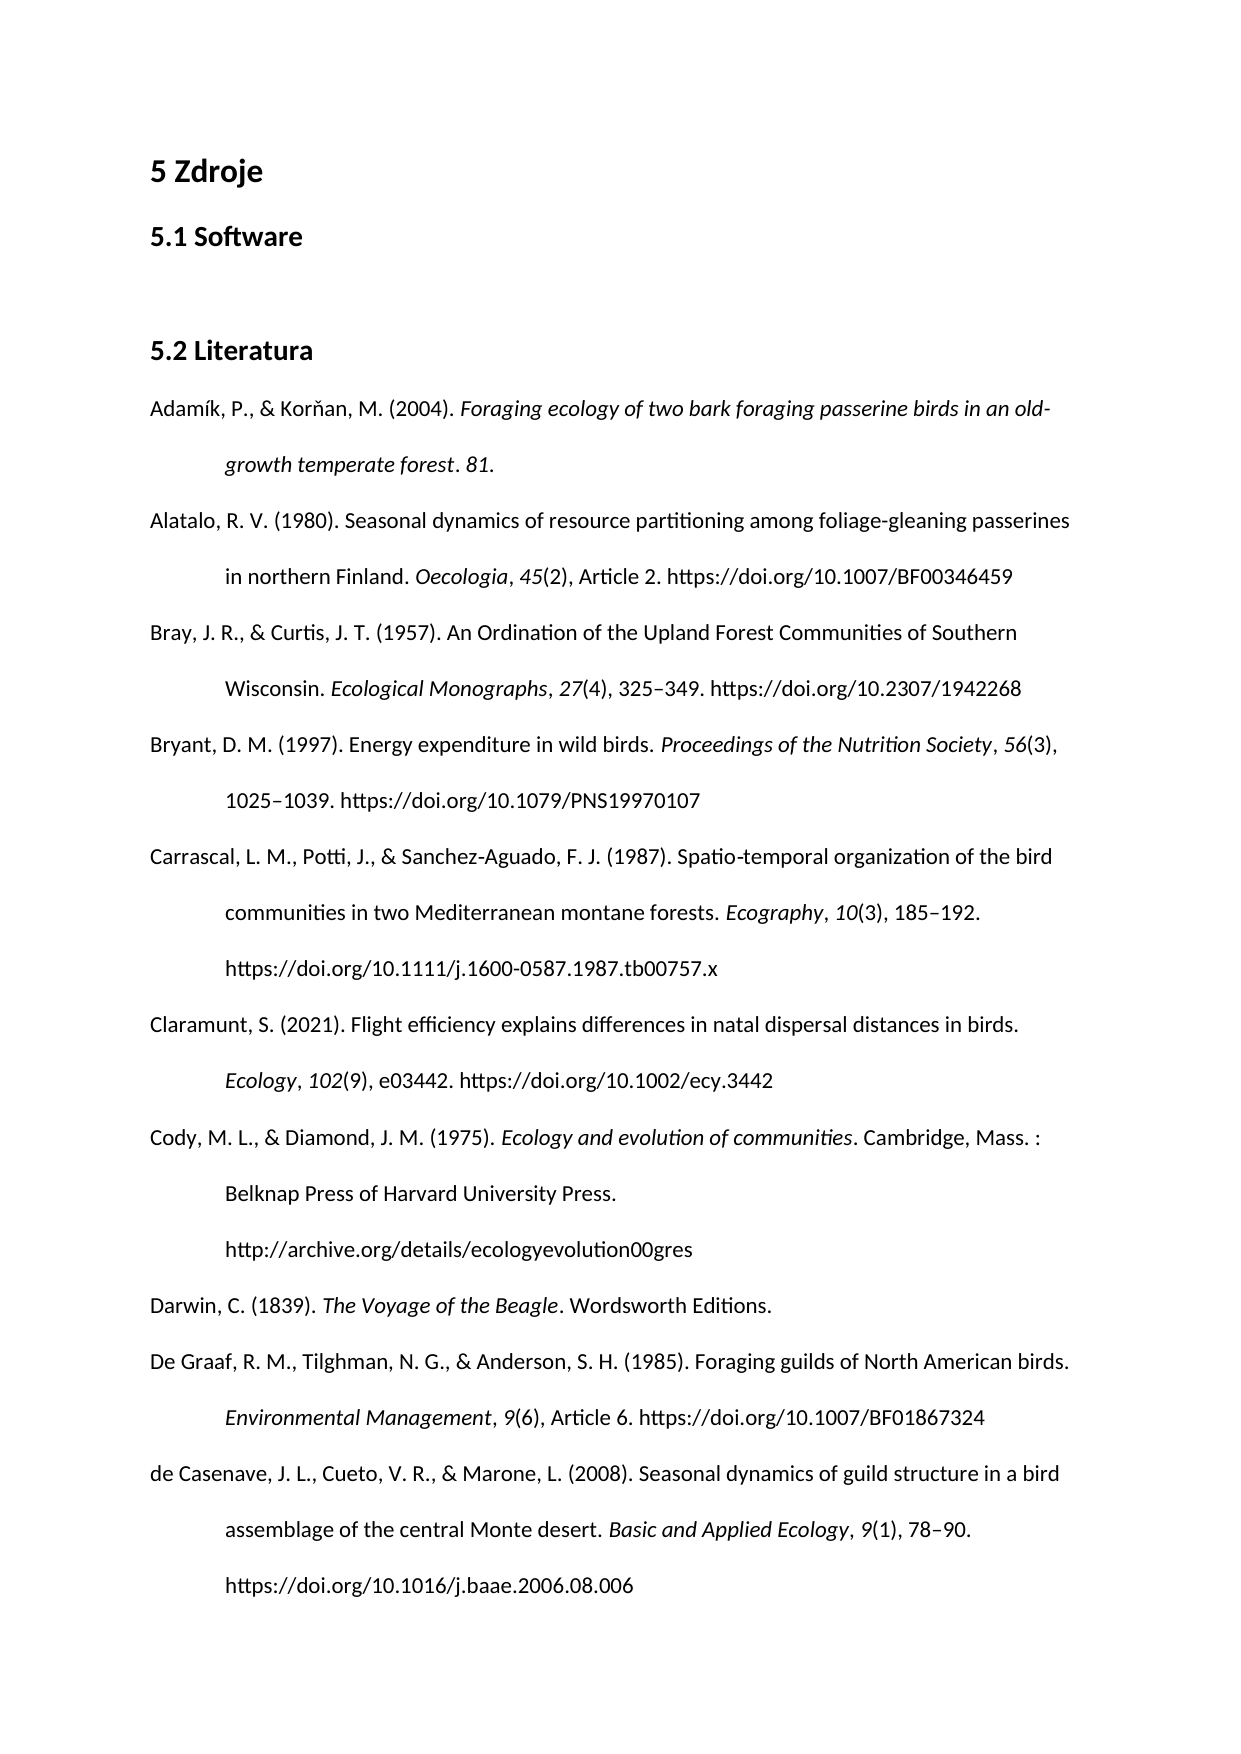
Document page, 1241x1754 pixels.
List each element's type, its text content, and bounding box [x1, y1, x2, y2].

text Adamík, P., & Korňan, M. (2004). Foraging ecology of two bark foraging passerine birds in an old-growth temperate forest. 81. [150, 394, 1090, 478]
text 5 Zdroje [150, 150, 1090, 191]
text Darwin, C. (1839). The Voyage of the Beagle. Wordsworth Editions. [150, 1291, 1090, 1319]
text Bray, J. R., & Curtis, J. T. (1957). An Ordination of the Upland Forest Communities of Southern Wisconsin. Ecological Monographs, 27(4), 325–349. https://doi.org/10.2307/1942268 [150, 618, 1090, 702]
text de Casenave, J. L., Cueto, V. R., & Marone, L. (2008). Seasonal dynamics of guild structure in a bird assemblage of the central Monte desert. Basic and Applied Ecology, 9(1), 78–90. https://doi.org/10.1016/j.baae.2006.08.006 [150, 1459, 1090, 1599]
text Cody, M. L., & Diamond, J. M. (1975). Ecology and evolution of communities. Cambridge, Mass. : Belknap Press of Harvard University Press. http://archive.org/details/ecologyevolution00gres [150, 1123, 1090, 1263]
text De Graaf, R. M., Tilghman, N. G., & Anderson, S. H. (1985). Foraging guilds of North American birds. Environmental Management, 9(6), Article 6. https://doi.org/10.1007/BF01867324 [150, 1347, 1090, 1431]
text Claramunt, S. (2021). Flight efficiency explains differences in natal dispersal distances in birds. Ecology, 102(9), e03442. https://doi.org/10.1002/ecy.3442 [150, 1011, 1090, 1095]
text 5.2 Literatura [150, 332, 1090, 368]
text Bryant, D. M. (1997). Energy expenditure in wild birds. Proceedings of the Nutrition Society, 56(3), 1025–1039. https://doi.org/10.1079/PNS19970107 [150, 730, 1090, 814]
text Carrascal, L. M., Potti, J., & Sanchez‐Aguado, F. J. (1987). Spatio‐temporal organization of the bird communities in two Mediterranean montane forests. Ecography, 10(3), 185–192. https://doi.org/10.1111/j.1600-0587.1987.tb00757.x [150, 842, 1090, 983]
text Alatalo, R. V. (1980). Seasonal dynamics of resource partitioning among foliage-gleaning passerines in northern Finland. Oecologia, 45(2), Article 2. https://doi.org/10.1007/BF00346459 [150, 506, 1090, 590]
text 5.1 Software [150, 218, 1090, 253]
